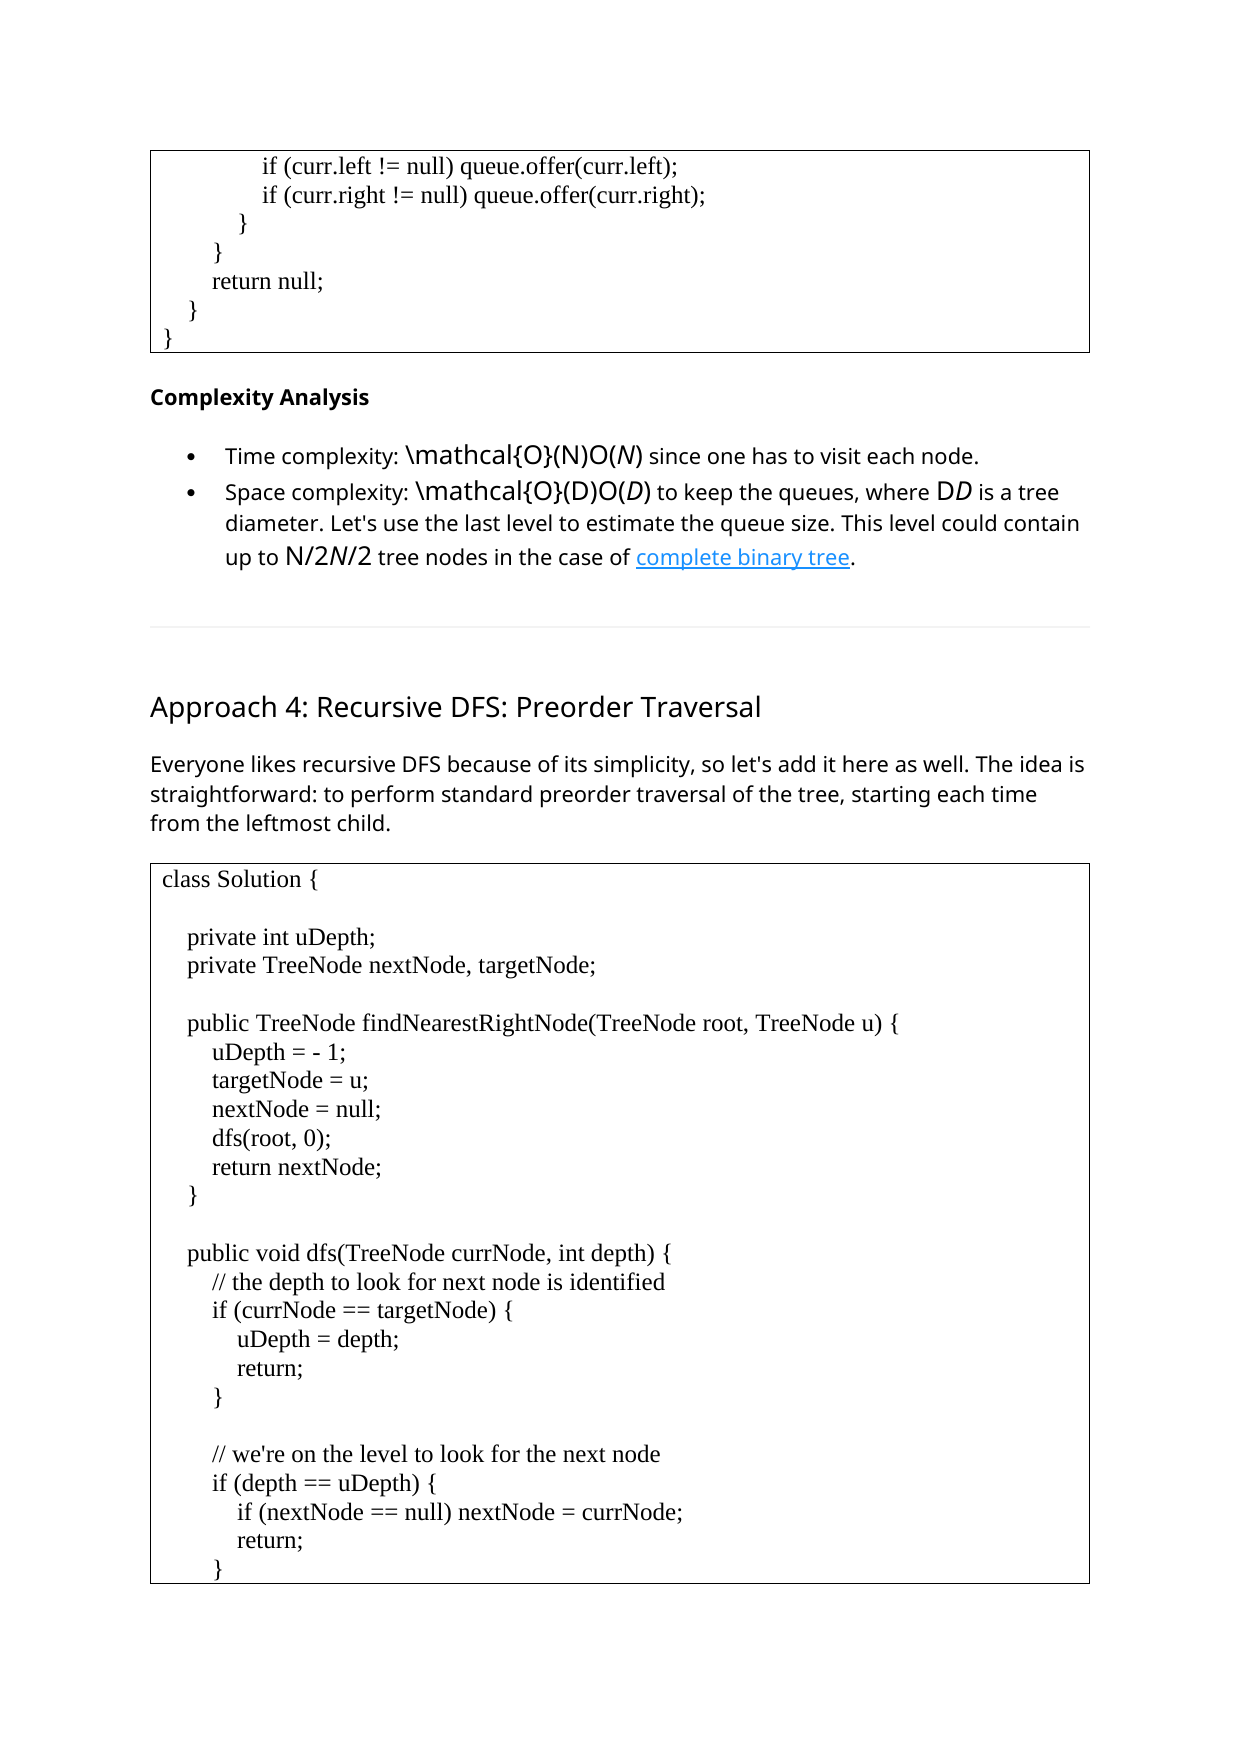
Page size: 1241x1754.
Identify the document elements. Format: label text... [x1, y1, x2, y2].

list Time complexity: \mathcal{O}(N)O(N) since one has to visit each node. [187, 437, 1090, 472]
text Complexity Analysis [150, 382, 1090, 412]
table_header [151, 151, 1089, 352]
text Everyone likes recursive DFS because of its simplicity, so let's add it here as well. The idea is straightforward: to perform standard preorder traversal of the tree, starting each time from the leftmost child. [150, 749, 1090, 838]
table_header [151, 864, 1089, 1583]
list Space complexity: \mathcal{O}(D)O(D) to keep the queues, where DD is a tree diameter. Let's use the last level to estimate the queue size. This level could contain up to N/2N/2 tree nodes in the case of complete binary tree. [187, 472, 1090, 602]
subtitle Approach 4: Recursive DFS: Preorder Traversal [150, 687, 1090, 725]
